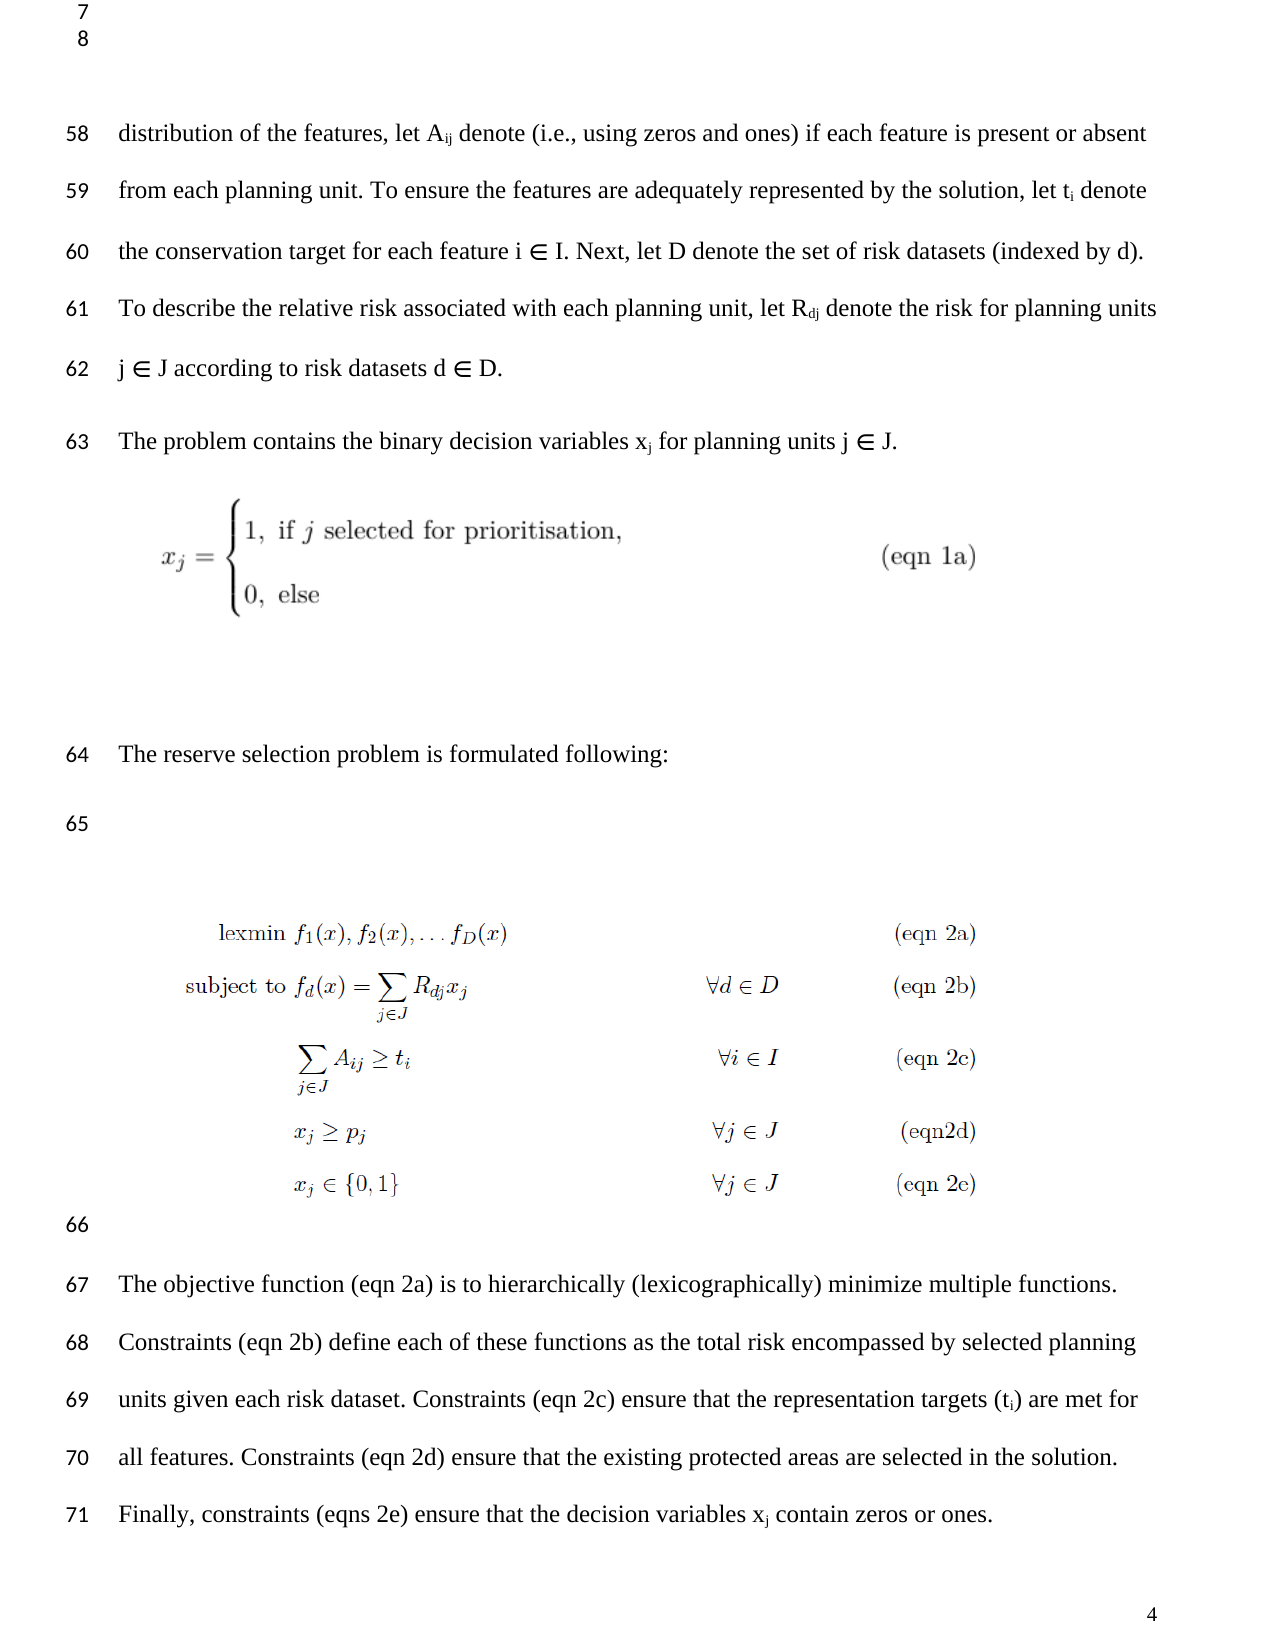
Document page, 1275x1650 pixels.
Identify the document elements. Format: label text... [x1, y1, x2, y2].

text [118, 118, 1157, 382]
picture [118, 460, 1008, 668]
text The objective function (eqn 2a) is to hierarchically (lexicographically) minimize multiple functions. Constraints (eqn 2b) define each of these functions as the total risk encompassed by selected planning units given each risk dataset. Constraints (eqn 2c) ensure that the representation targets (ti) are met for all features. Constraints (eqn 2d) ensure that the existing protected areas are selected in the solution. Finally, constraints (eqns 2e) ensure that the decision variables xj contain zeros or ones. [118, 1269, 1157, 1528]
picture [118, 878, 1019, 1233]
text The problem contains the binary decision variables xj for planning units j ∈ J. [118, 425, 1157, 455]
